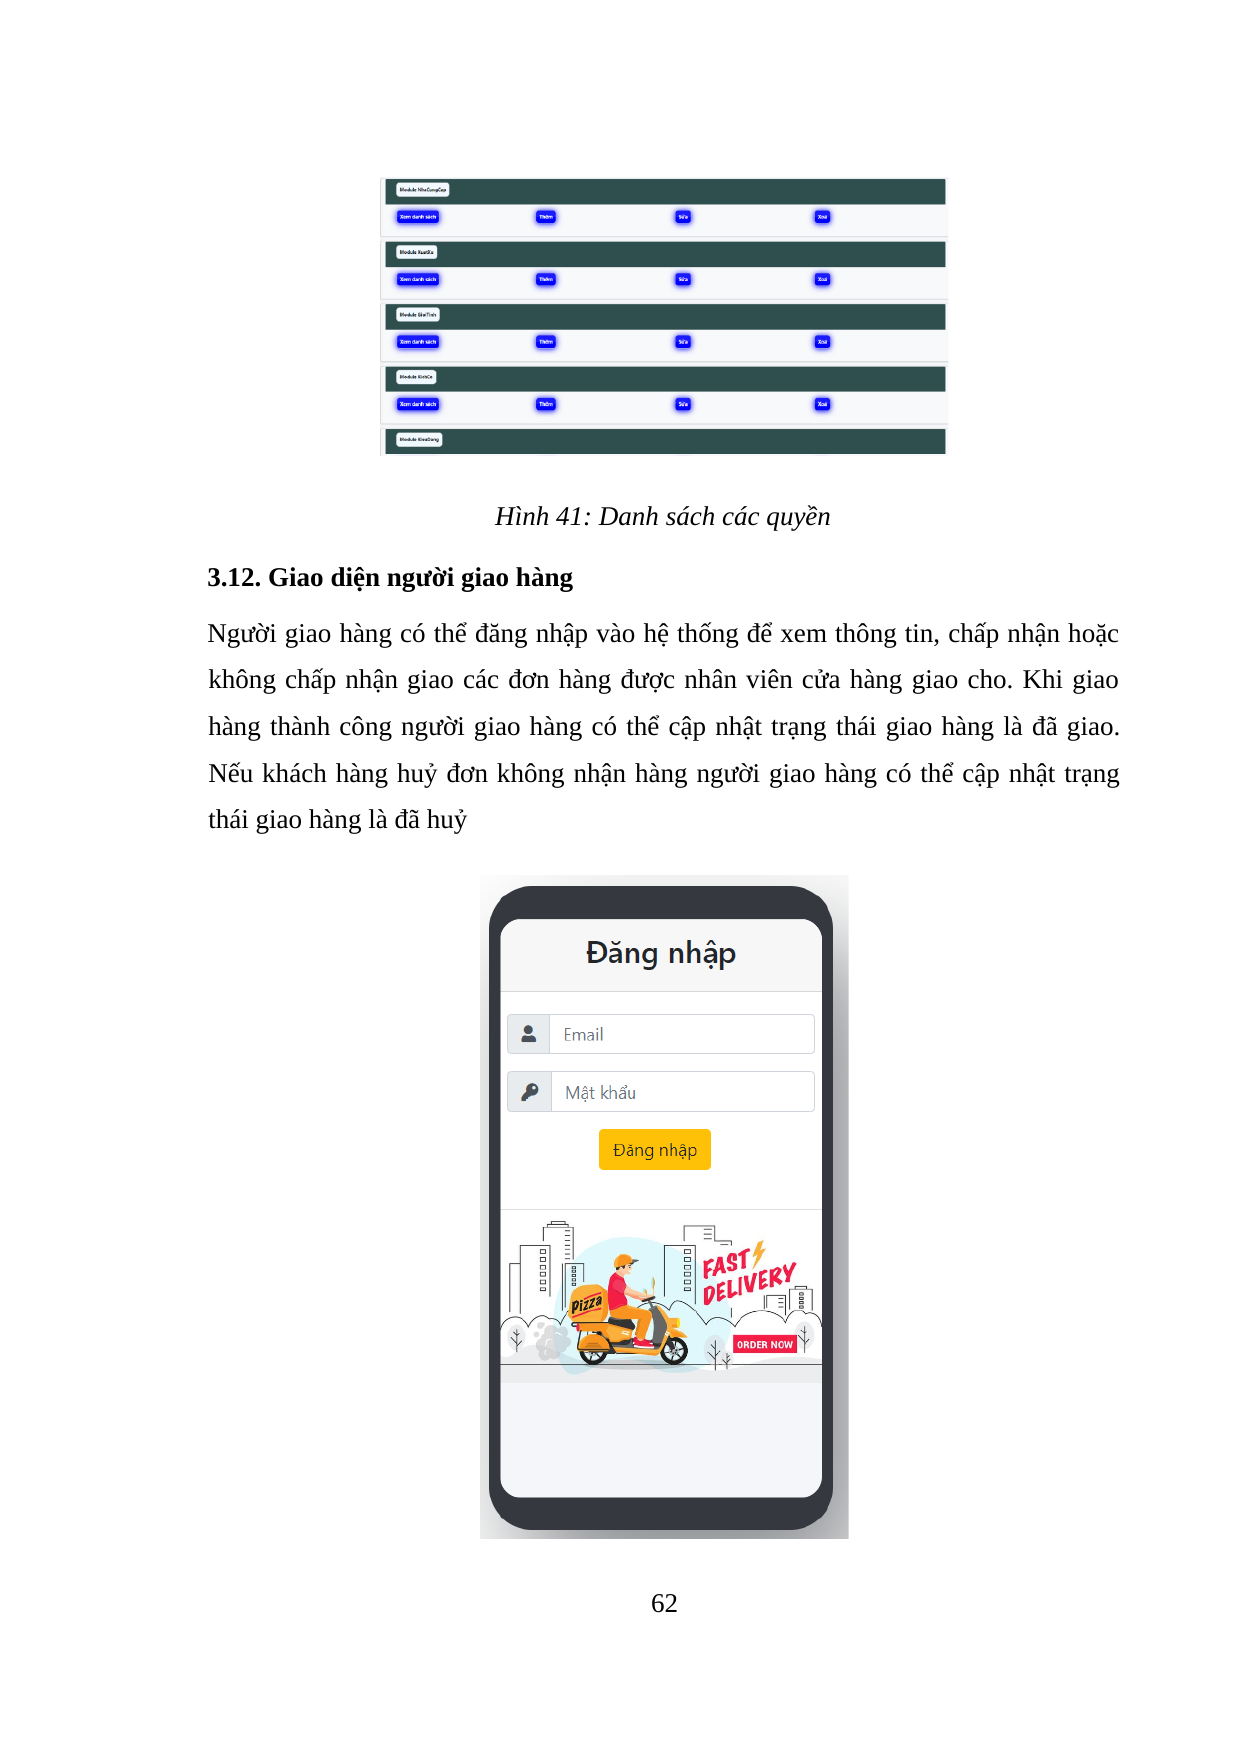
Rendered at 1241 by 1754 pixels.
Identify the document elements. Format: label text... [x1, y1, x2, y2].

text Người giao hàng có thể đăng nhập vào hệ thống để xem thông tin, chấp nhận hoặc không chấp nhận giao các đơn hàng được nhân viên cửa hàng giao cho. Khi giao hàng thành công người giao hàng có thể cập nhật trạng thái giao hàng là đã giao. Nếu khách hàng huỷ đơn không nhận hàng người giao hàng có thể cập nhật trạng thái giao hàng là đã huỷ [207, 617, 1121, 835]
text 3.12. Giao diện người giao hàng [207, 561, 1121, 592]
picture [380, 177, 949, 456]
picture [480, 875, 849, 1539]
text Hình 41: Danh sách các quyền [207, 500, 1121, 532]
